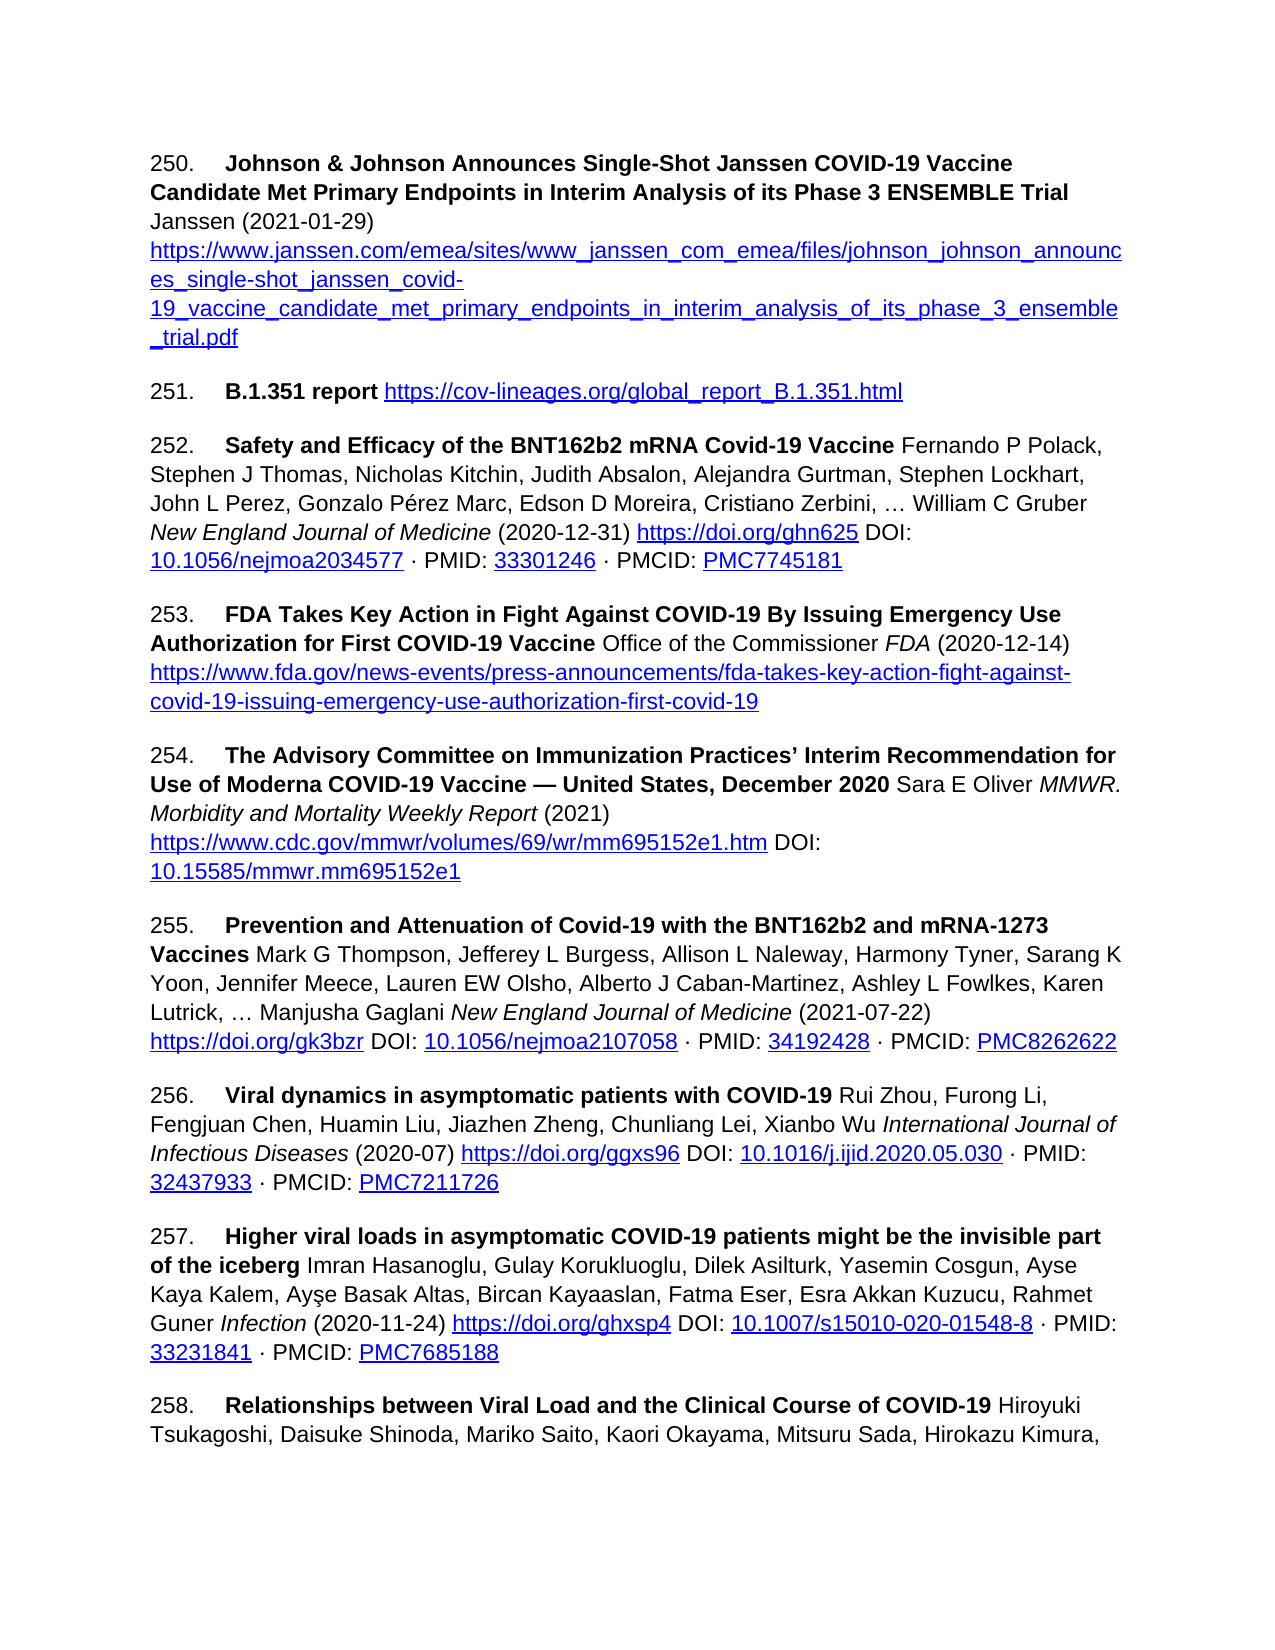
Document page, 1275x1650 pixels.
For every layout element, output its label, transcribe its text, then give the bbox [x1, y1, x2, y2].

text 257. Higher viral loads in asymptomatic COVID-19 patients might be the invisible part of the iceberg Imran Hasanoglu, Gulay Korukluoglu, Dilek Asilturk, Yasemin Cosgun, Ayse Kaya Kalem, Ayşe Basak Altas, Bircan Kayaaslan, Fatma Eser, Esra Akkan Kuzucu, Rahmet Guner Infection (2020-11-24) https://doi.org/ghxsp4 DOI: 10.1007/s15010-020-01548-8 · PMID: 33231841 · PMCID: PMC7685188 [150, 1223, 1125, 1365]
text 250. Johnson & Johnson Announces Single-Shot Janssen COVID-19 Vaccine Candidate Met Primary Endpoints in Interim Analysis of its Phase 3 ENSEMBLE Trial Janssen (2021-01-29) https://www.janssen.com/emea/sites/www_janssen_com_emea/files/johnson_johnson_announces_single-shot_janssen_covid-19_vaccine_candidate_met_primary_endpoints_in_interim_analysis_of_its_phase_3_ensemble_trial.pdf [150, 150, 1125, 350]
text 255. Prevention and Attenuation of Covid-19 with the BNT162b2 and mRNA-1273 Vaccines Mark G Thompson, Jefferey L Burgess, Allison L Naleway, Harmony Tyner, Sarang K Yoon, Jennifer Meece, Lauren EW Olsho, Alberto J Caban-Martinez, Ashley L Fowlkes, Karen Lutrick, … Manjusha Gaglani New England Journal of Medicine (2021-07-22) https://doi.org/gk3bzr DOI: 10.1056/nejmoa2107058 · PMID: 34192428 · PMCID: PMC8262622 [150, 912, 1125, 1054]
text 252. Safety and Efficacy of the BNT162b2 mRNA Covid-19 Vaccine Fernando P Polack, Stephen J Thomas, Nicholas Kitchin, Judith Absalon, Alejandra Gurtman, Stephen Lockhart, John L Perez, Gonzalo Pérez Marc, Edson D Moreira, Cristiano Zerbini, … William C Gruber New England Journal of Medicine (2020-12-31) https://doi.org/ghn625 DOI: 10.1056/nejmoa2034577 · PMID: 33301246 · PMCID: PMC7745181 [150, 432, 1125, 574]
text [150, 1392, 1125, 1448]
text 253. FDA Takes Key Action in Fight Against COVID-19 By Issuing Emergency Use Authorization for First COVID-19 Vaccine Office of the Commissioner FDA (2020-12-14) https://www.fda.gov/news-events/press-announcements/fda-takes-key-action-fight-against-covid-19-issuing-emergency-use-authorization-first-covid-19 [150, 601, 1125, 715]
text 256. Viral dynamics in asymptomatic patients with COVID-19 Rui Zhou, Furong Li, Fengjuan Chen, Huamin Liu, Jiazhen Zheng, Chunliang Lei, Xianbo Wu International Journal of Infectious Diseases (2020-07) https://doi.org/ggxs96 DOI: 10.1016/j.ijid.2020.05.030 · PMID: 32437933 · PMCID: PMC7211726 [150, 1082, 1125, 1195]
text 251. B.1.351 report https://cov-lineages.org/global_report_B.1.351.html [150, 378, 1125, 404]
text 254. The Advisory Committee on Immunization Practices’ Interim Recommendation for Use of Moderna COVID-19 Vaccine — United States, December 2020 Sara E Oliver MMWR. Morbidity and Mortality Weekly Report (2021) https://www.cdc.gov/mmwr/volumes/69/wr/mm695152e1.htm DOI: 10.15585/mmwr.mm695152e1 [150, 742, 1125, 884]
